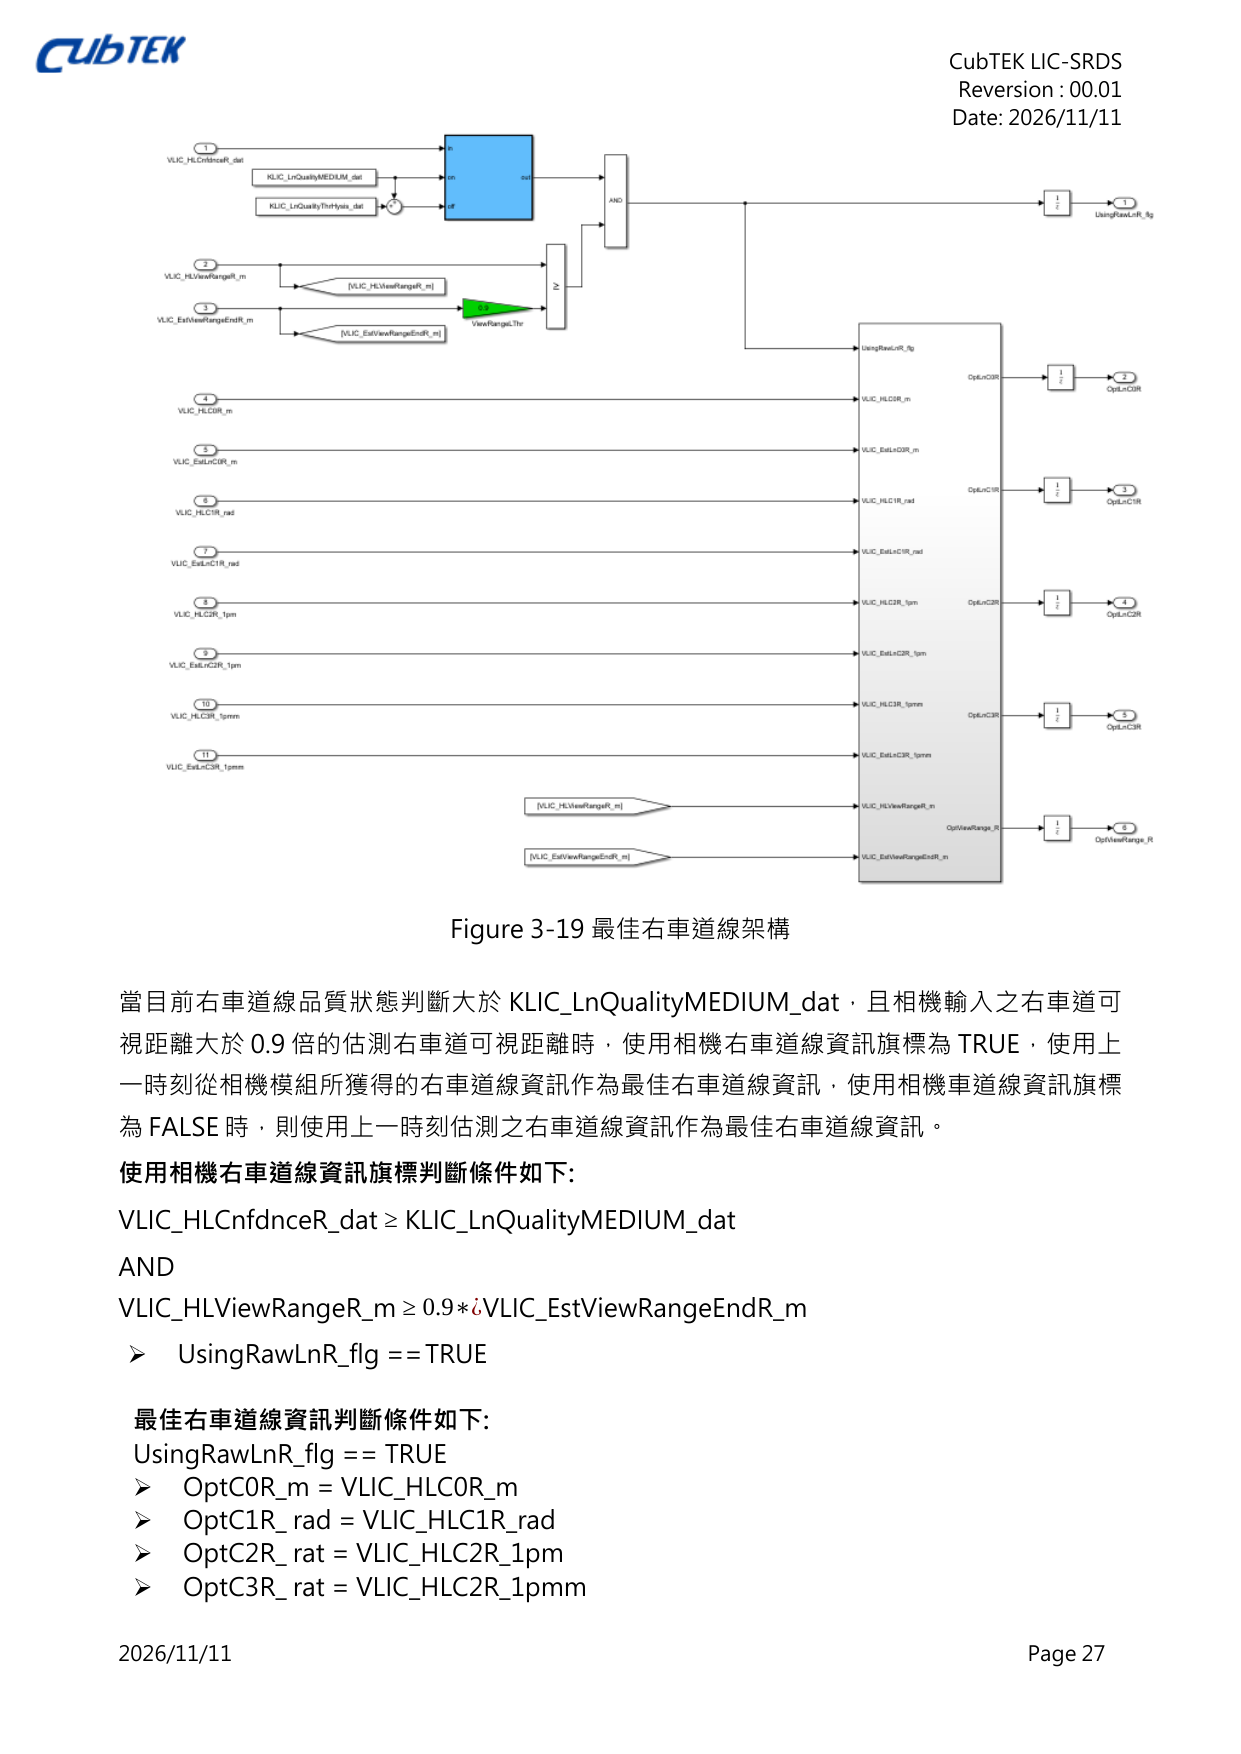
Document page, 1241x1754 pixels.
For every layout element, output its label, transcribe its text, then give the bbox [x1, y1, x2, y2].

picture [28, 25, 188, 71]
picture [155, 130, 1160, 892]
text VLIC_HLViewRangeR_m VLIC_EstViewRangeEndR_m [118, 1291, 1122, 1324]
list OptC1R_ rad = VLIC_HLC1R_rad [133, 1503, 1122, 1536]
text 最佳右車道線資訊判斷條件如下: [133, 1403, 1122, 1436]
list VLIC_HLCnfdnceR_dat KLIC_LnQualityMEDIUM_dat [118, 1203, 1122, 1236]
list OptC3R_ rat = VLIC_HLC2R_1pmm [133, 1569, 1122, 1602]
text Figure 3-19 最佳右車道線架構 [118, 905, 1122, 946]
list OptC0R_m = VLIC_HLC0R_m [133, 1469, 1122, 1503]
list OptC2R_ rat = VLIC_HLC2R_1pm [133, 1536, 1122, 1569]
text UsingRawLnR_flg == TRUE [133, 1436, 1122, 1469]
list AND [118, 1249, 1122, 1282]
list 當目前右車道線品質狀態判斷大於KLIC_LnQualityMEDIUM_dat，且相機輸入之右車道可視距離大於0.9倍的估測右車道可視距離時，使用相機右車道線資訊旗標為TRUE，使用上一時刻從相機模組所獲得的右車道線資訊作為最佳右車道線資訊，使用相機車道線資訊旗標為FALSE時，則使用上一時刻估測之右車道線資訊作為最佳右車道線資訊。 [118, 985, 1122, 1142]
list 使用相機右車道線資訊旗標判斷條件如下: [118, 1156, 1122, 1189]
list UsingRawLnR_flg ==TRUE [127, 1336, 1122, 1370]
